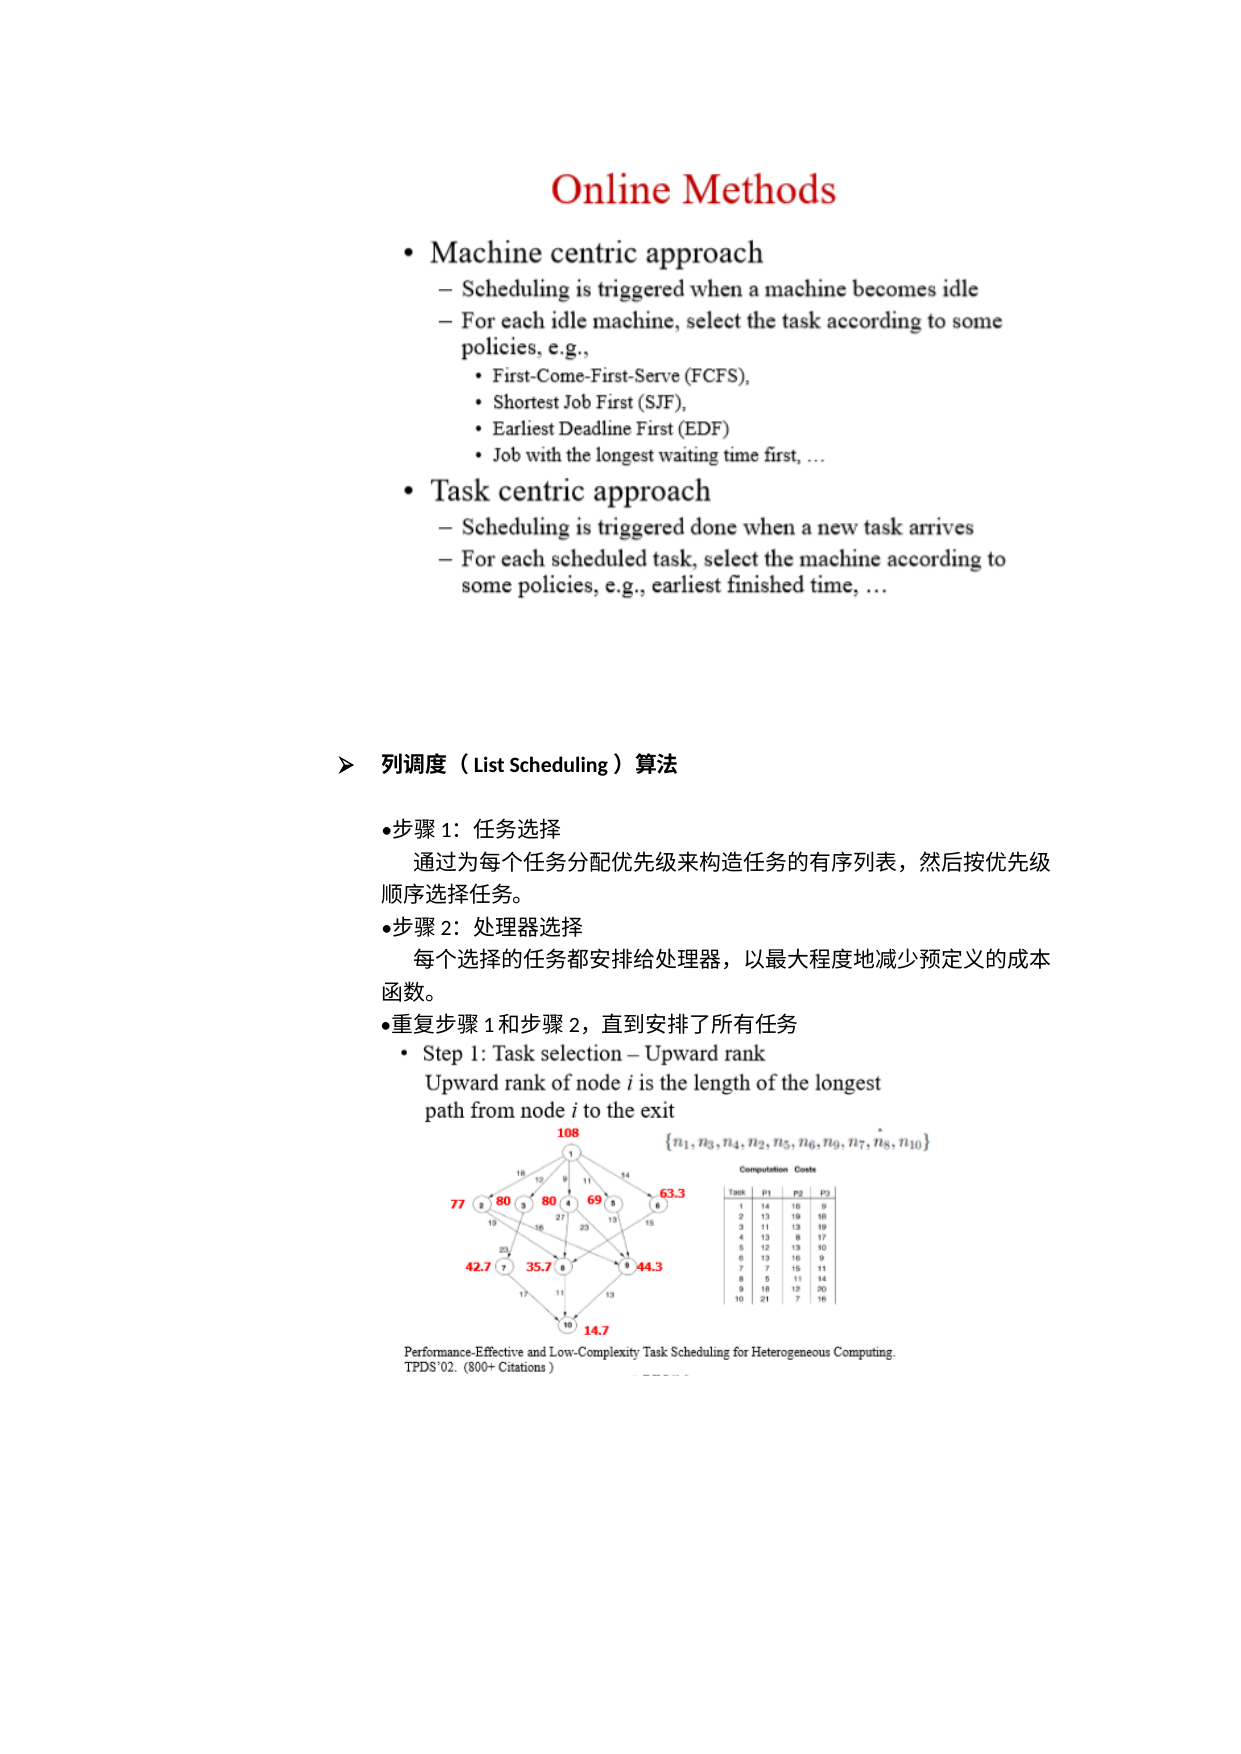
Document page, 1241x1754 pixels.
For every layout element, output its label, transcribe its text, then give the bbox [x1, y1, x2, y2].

list 通过为每个任务分配优先级来构造任务的有序列表，然后按优先级顺序选择任务。 [381, 844, 1053, 909]
list •步骤1：任务选择 [381, 812, 1053, 844]
text •重复步骤1和步骤2，直到安排了所有任务 [187, 1007, 1053, 1039]
picture [381, 162, 1054, 608]
picture [381, 1039, 945, 1376]
list 每个选择的任务都安排给处理器，以最大程度地减少预定义的成本函数。 [381, 942, 1053, 1007]
list 列调度（ List Scheduling ）算法 [337, 747, 1053, 779]
list •步骤2：处理器选择 [381, 909, 1053, 942]
